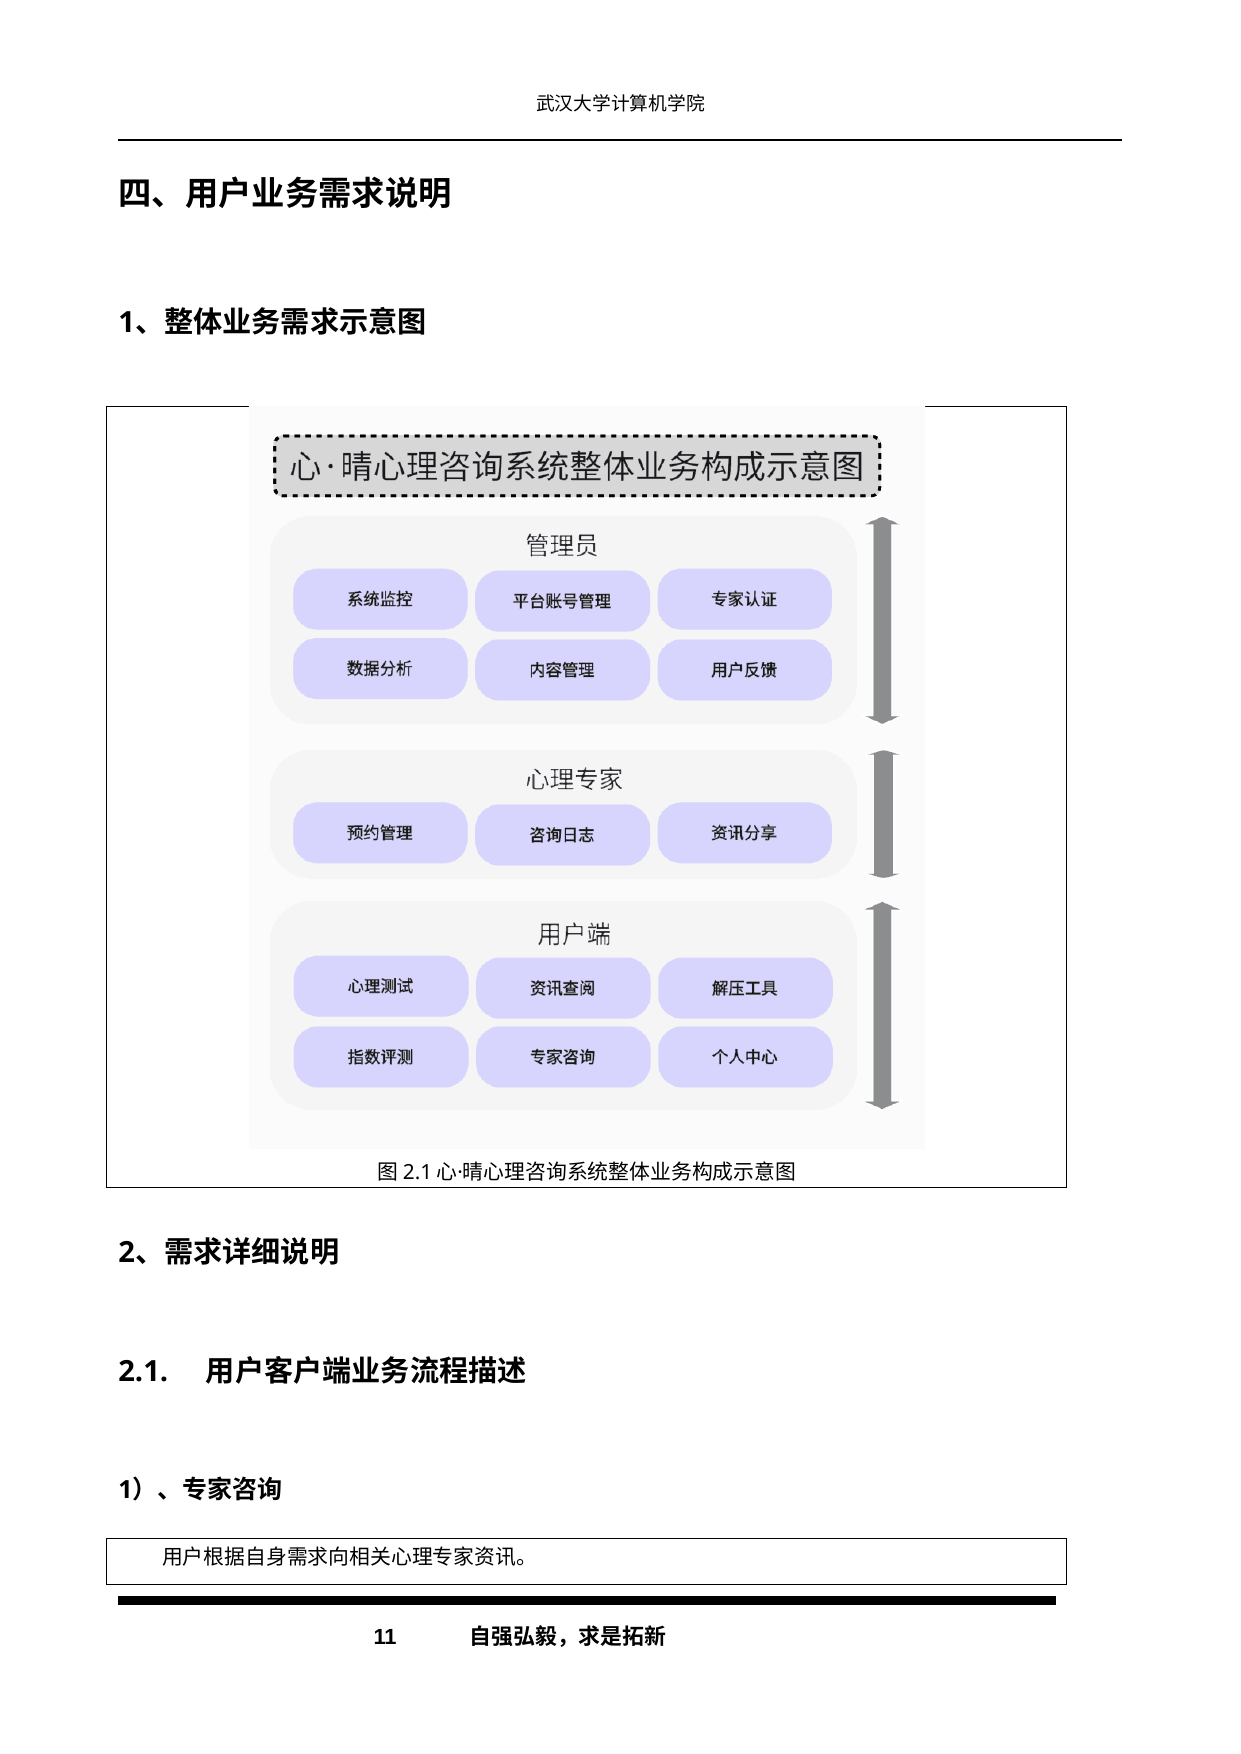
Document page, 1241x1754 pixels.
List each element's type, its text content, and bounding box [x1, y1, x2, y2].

subtitle 1、整体业务需求示意图 [118, 287, 1122, 352]
picture [248, 406, 926, 1149]
table_header 图2.1心·晴心理咨询系统整体业务构成示意图 [107, 407, 1066, 1187]
subtitle 1）、专家咨询 [118, 1455, 1122, 1520]
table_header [107, 1539, 1066, 1584]
subtitle 四、用户业务需求说明 [118, 158, 1122, 223]
subtitle 2.1. 用户客户端业务流程描述 [118, 1336, 1122, 1401]
subtitle 2、需求详细说明 [118, 1217, 1122, 1282]
